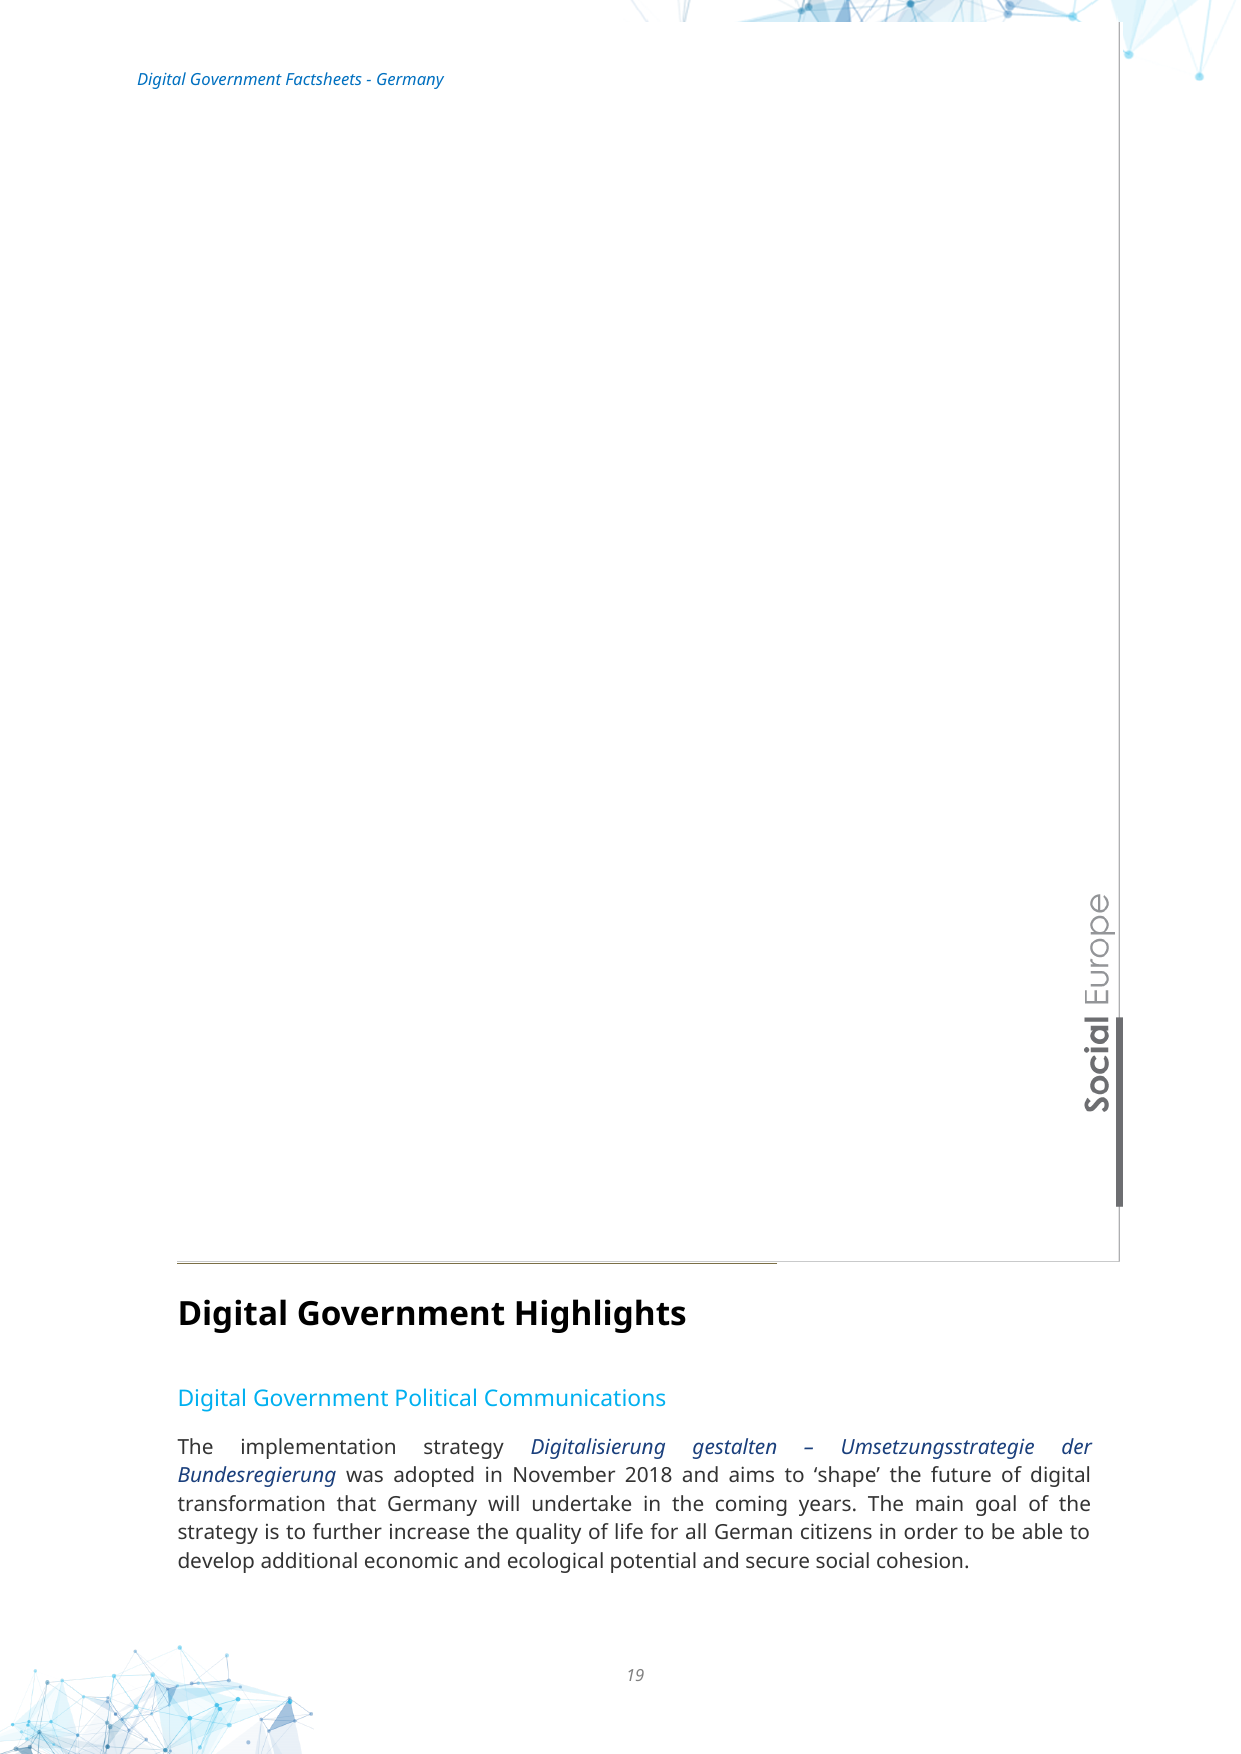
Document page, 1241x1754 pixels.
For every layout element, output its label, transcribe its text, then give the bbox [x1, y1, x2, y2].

picture [177, 22, 1123, 1262]
subtitle Digital Government Highlights [177, 1289, 1092, 1335]
subtitle Digital Government Political Communications [177, 1382, 1092, 1413]
text The implementation strategy Digitalisierung gestalten – Umsetzungsstrategie der Bundesregierung was adopted in November 2018 and aims to ‘shape’ the future of digital transformation that Germany will undertake in the coming years. The main goal of the strategy is to further increase the quality of life for all German citizens in order to be able to develop additional economic and ecological potential and secure social cohesion. [177, 1432, 1092, 1574]
